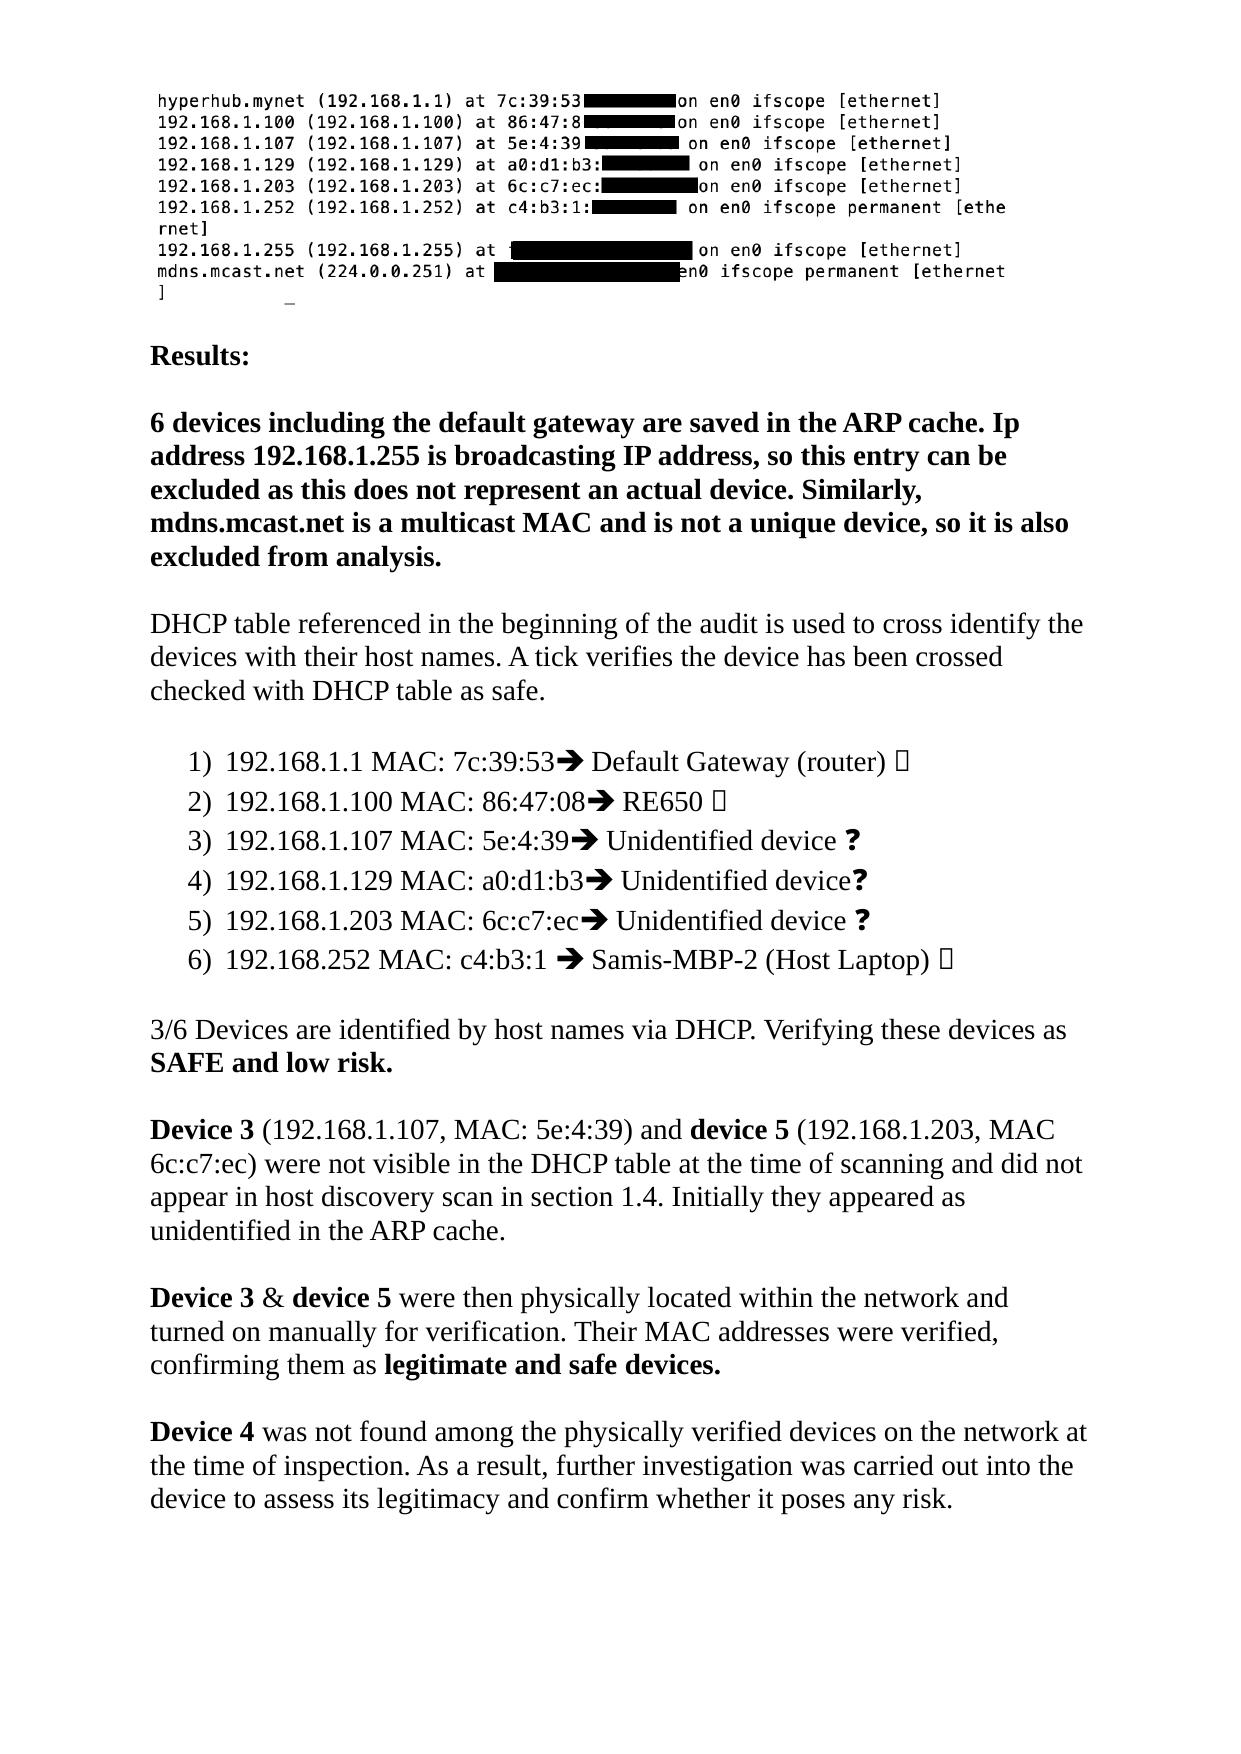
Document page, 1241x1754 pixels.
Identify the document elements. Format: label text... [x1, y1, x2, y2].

text Device 4 was not found among the physically verified devices on the network at the time of inspection. As a result, further investigation was carried out into the device to assess its legitimacy and confirm whether it poses any risk. [150, 1414, 1090, 1515]
text DHCP table referenced in the beginning of the audit is used to cross identify the devices with their host names. A tick verifies the device has been crossed checked with DHCP table as safe. [150, 606, 1090, 707]
list 192.168.1.203 MAC: 6c:c7:ec Unidentified device ❓ [187, 899, 1090, 939]
text 6 devices including the default gateway are saved in the ARP cache. Ip address 192.168.1.255 is broadcasting IP address, so this entry can be excluded as this does not represent an actual device. Similarly, mdns.mcast.net is a multicast MAC and is not a unique device, so it is also excluded from analysis. [150, 405, 1090, 572]
list 192.168.1.129 MAC: a0:d1:b3 Unidentified device❓ [187, 859, 1090, 899]
picture [150, 88, 1012, 305]
text 3/6 Devices are identified by host names via DHCP. Verifying these devices as SAFE and low risk. [150, 1012, 1090, 1079]
list 192.168.1.1 MAC: 7c:39:53 Default Gateway (router) ✅ [187, 740, 1090, 780]
list 192.168.252 MAC: c4:b3:1 Samis-MBP-2 (Host Laptop) ✅ [187, 939, 1090, 978]
text Device 3 (192.168.1.107, MAC: 5e:4:39) and device 5 (192.168.1.203, MAC 6c:c7:ec) were not visible in the DHCP table at the time of scanning and did not appear in host discovery scan in section 1.4. Initially they appeared as unidentified in the ARP cache. [150, 1112, 1090, 1247]
text Results: [150, 338, 1090, 371]
list 192.168.1.107 MAC: 5e:4:39 Unidentified device ❓ [187, 819, 1090, 859]
list 192.168.1.100 MAC: 86:47:08 RE650 ✅ [187, 780, 1090, 819]
text Device 3 & device 5 were then physically located within the network and turned on manually for verification. Their MAC addresses were verified, confirming them as legitimate and safe devices. [150, 1280, 1090, 1381]
